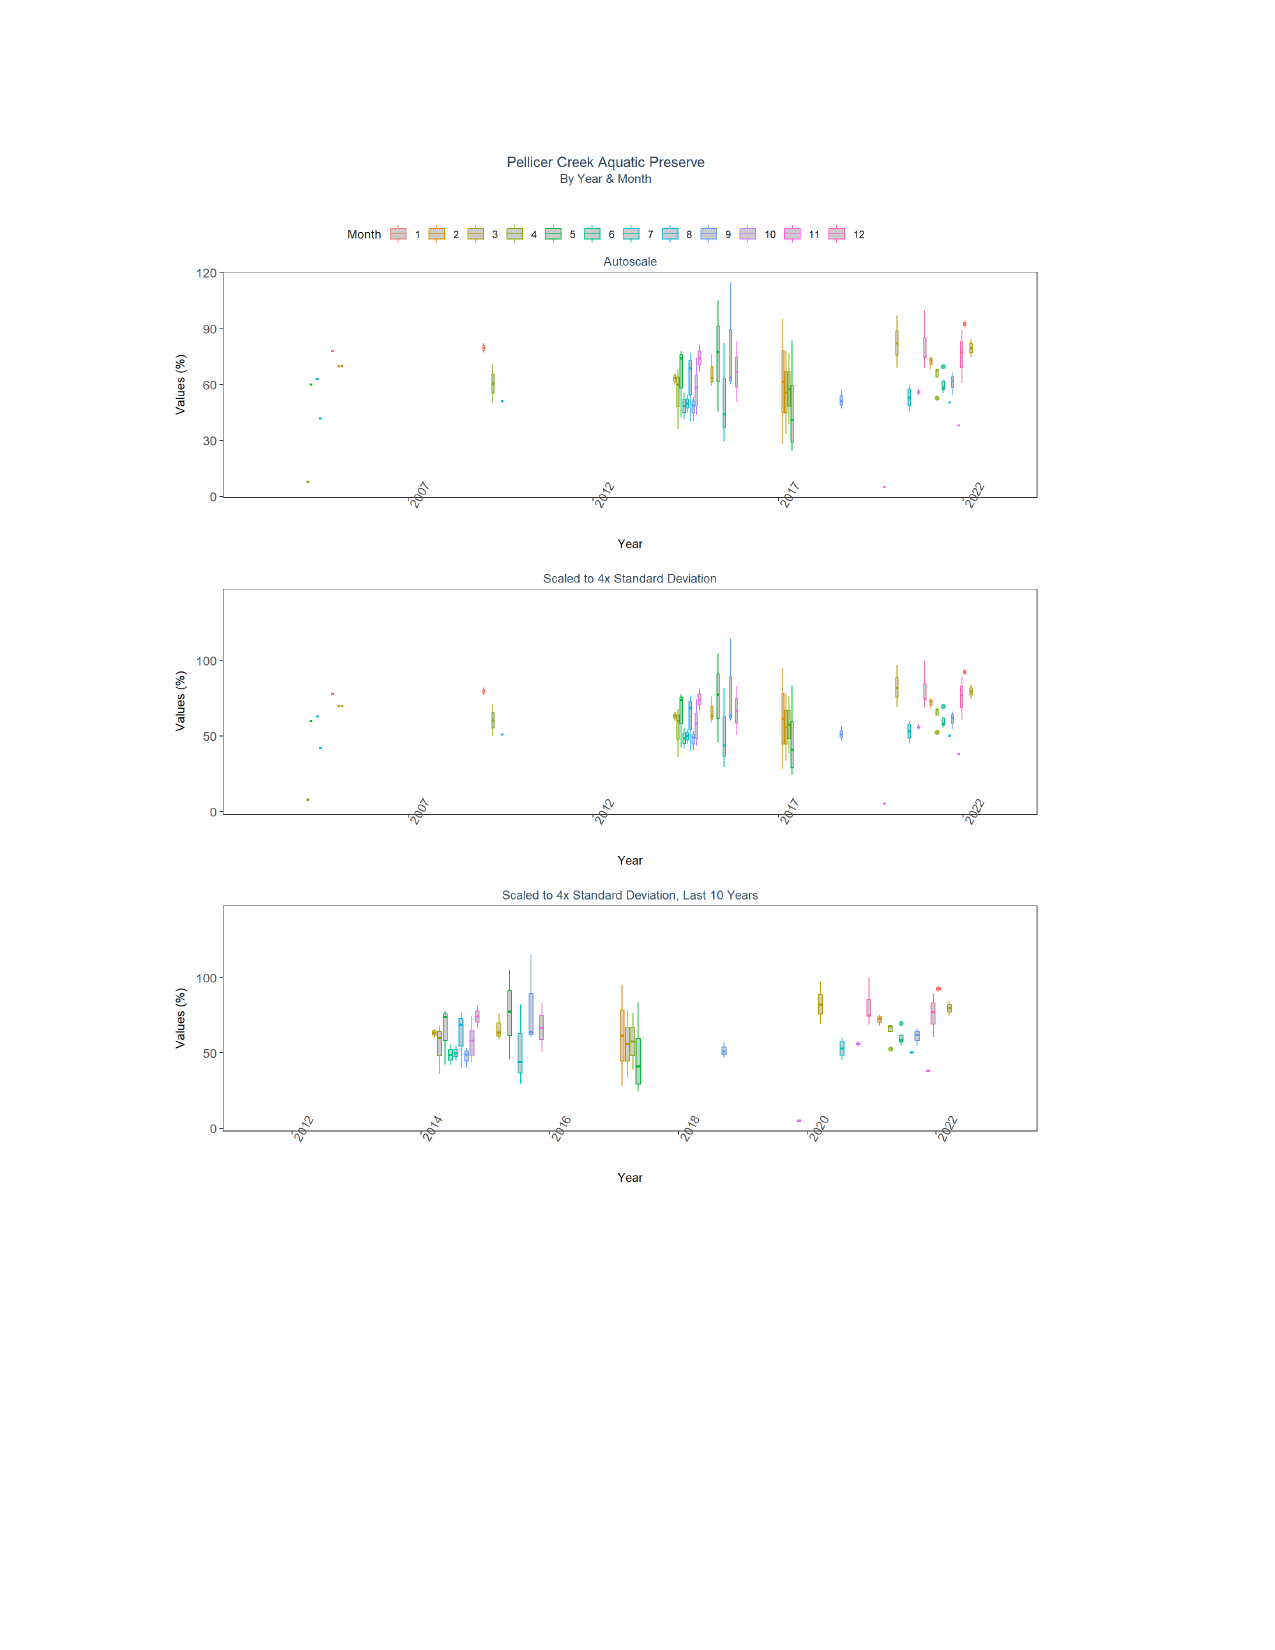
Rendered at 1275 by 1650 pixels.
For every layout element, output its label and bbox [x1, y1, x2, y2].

picture [168, 150, 1044, 1200]
